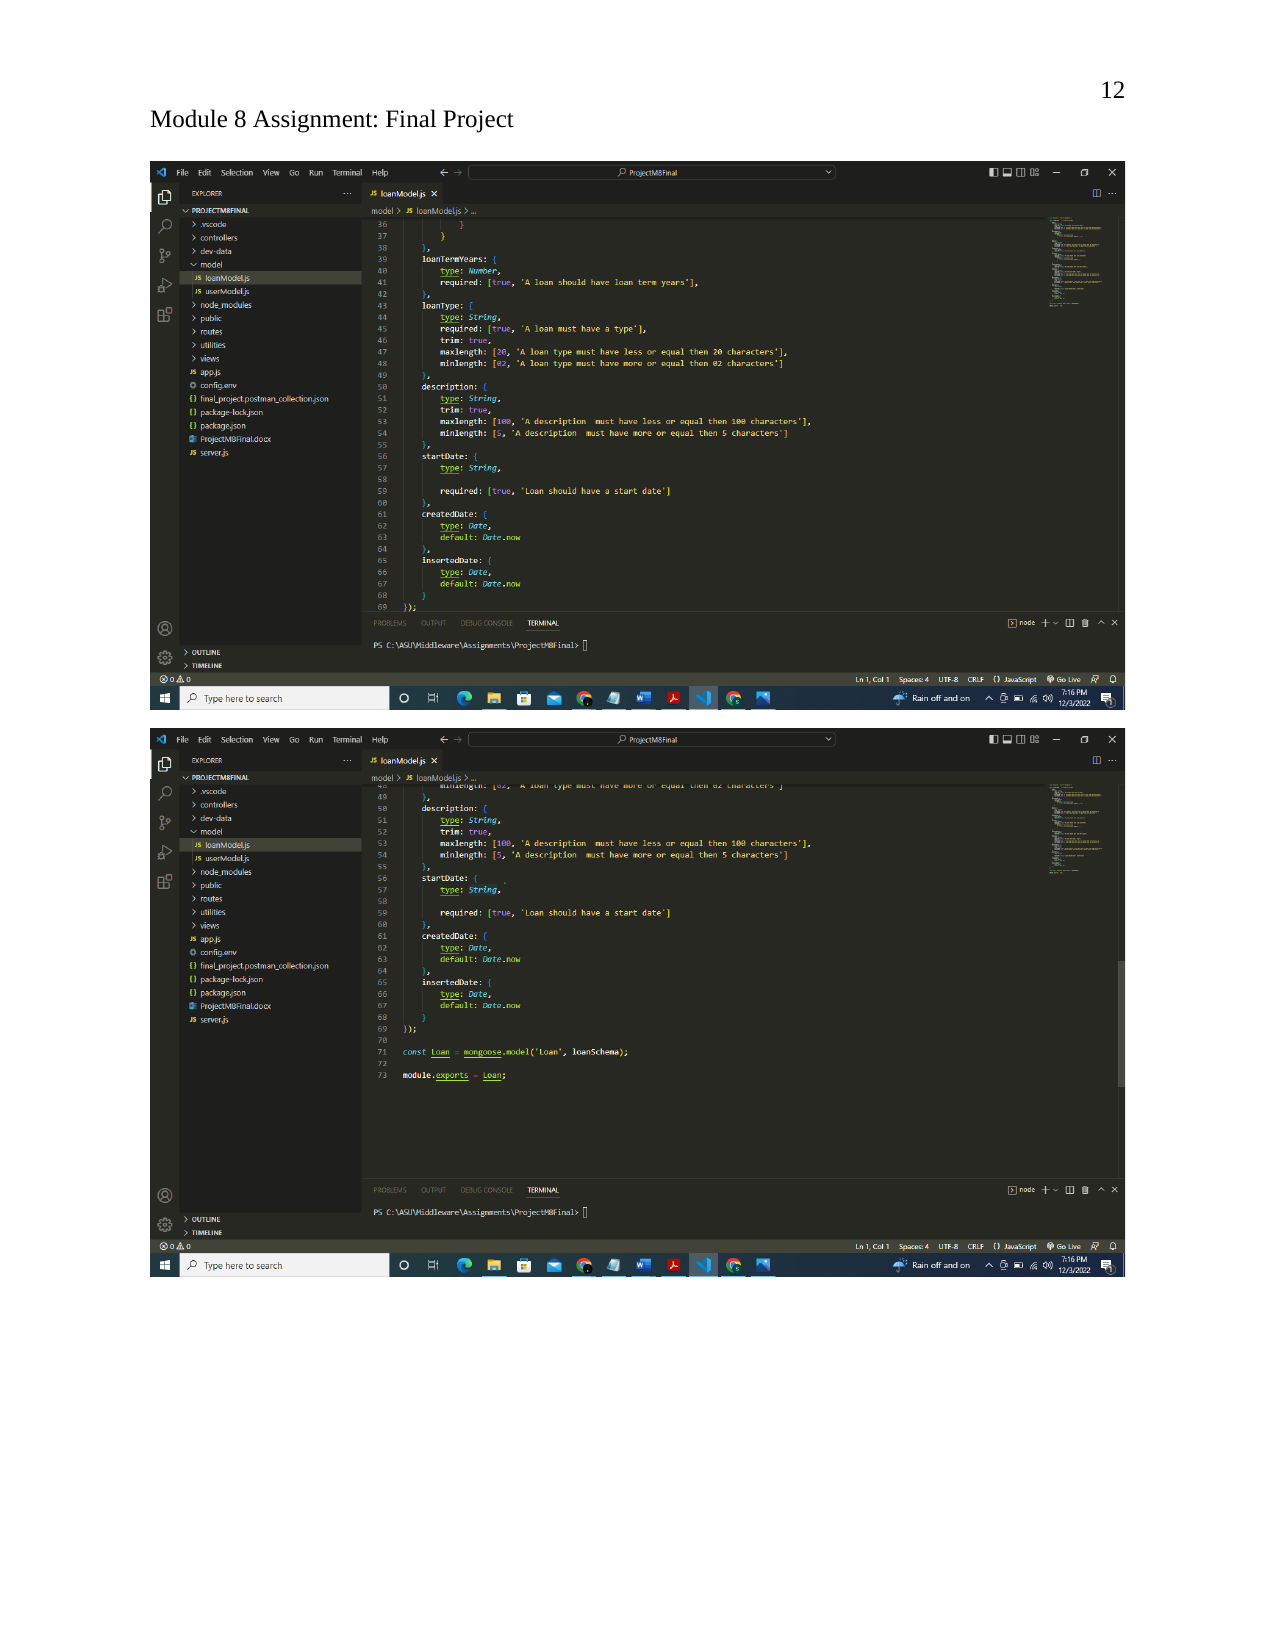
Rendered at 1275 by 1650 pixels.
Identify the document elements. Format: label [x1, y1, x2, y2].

picture [150, 161, 1125, 710]
picture [150, 728, 1125, 1277]
